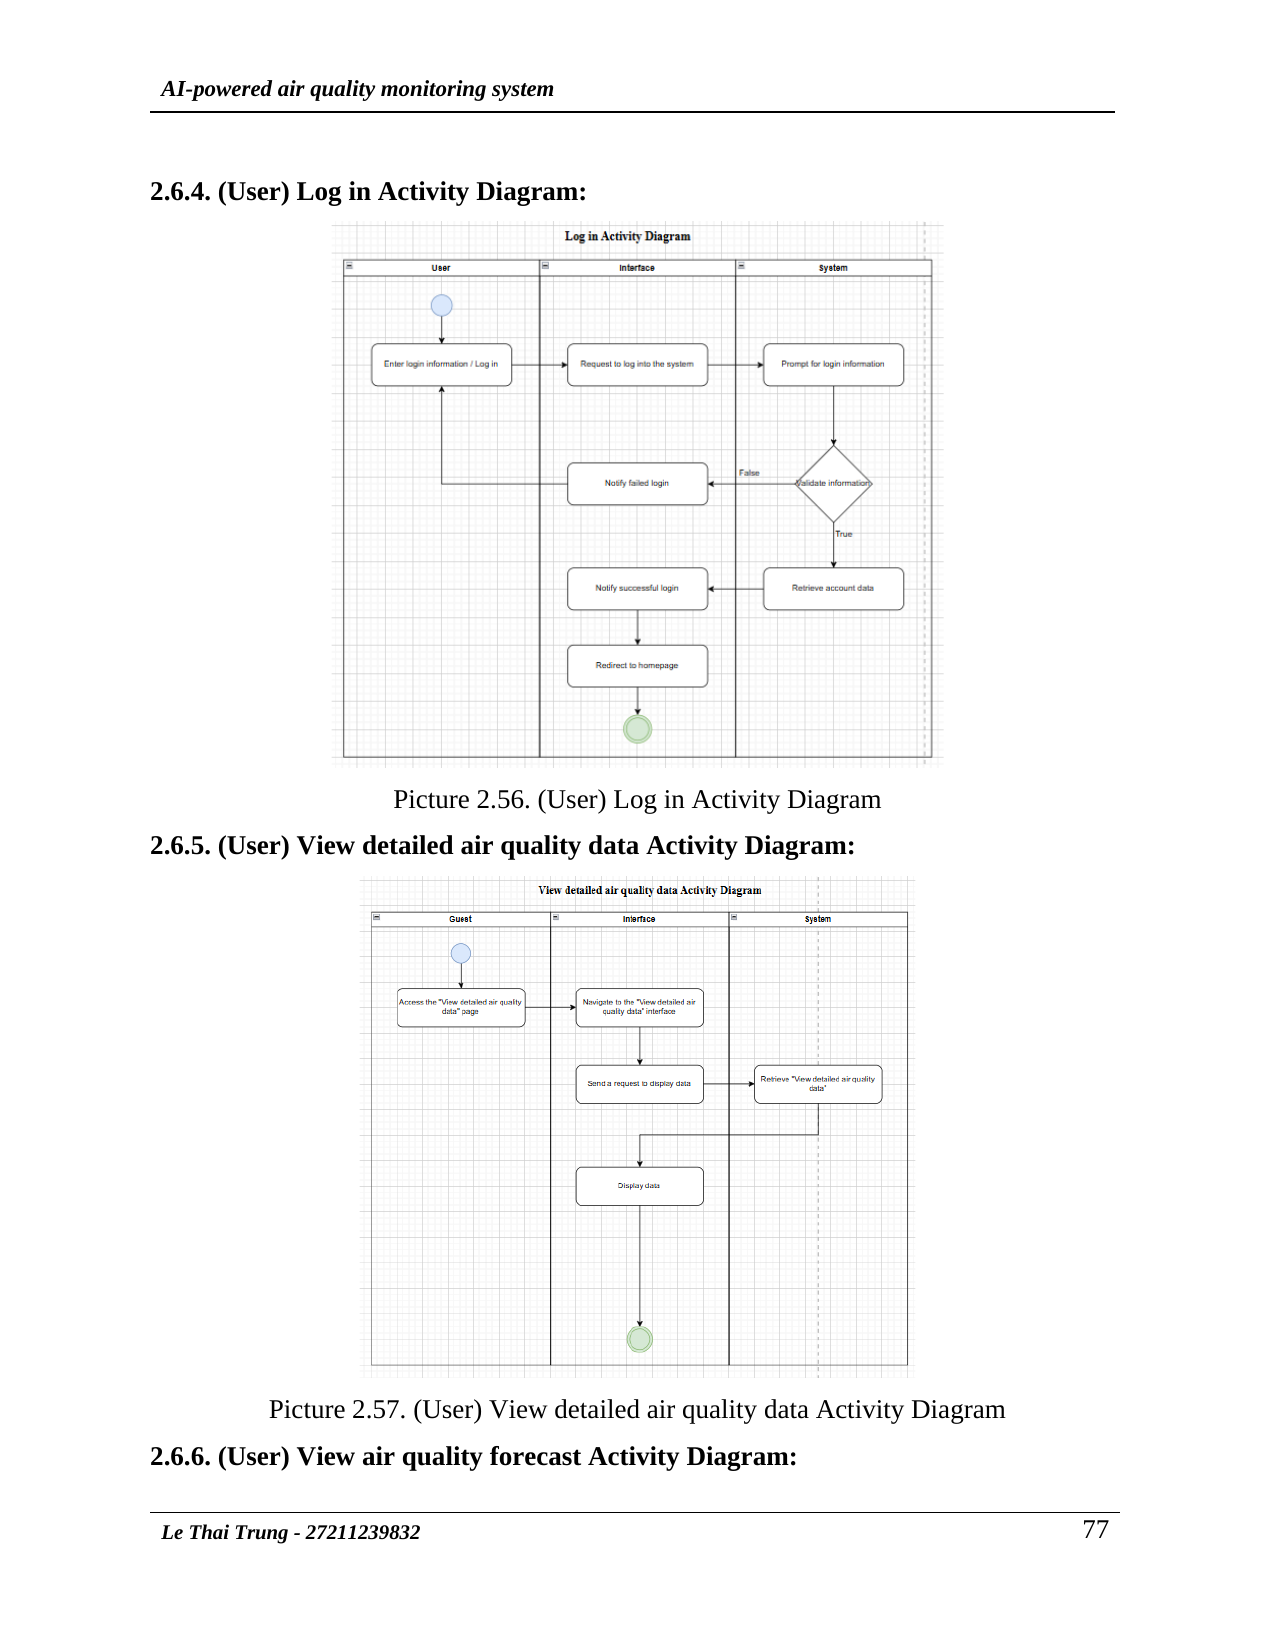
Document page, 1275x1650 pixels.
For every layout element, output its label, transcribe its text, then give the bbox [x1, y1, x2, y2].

picture [359, 876, 916, 1378]
text Picture 2.56. (User) Log in Activity Diagram [150, 783, 1125, 814]
picture [331, 221, 944, 768]
text 2.6.6. (User) View air quality forecast Activity Diagram: [150, 1439, 1125, 1471]
text 2.6.4. (User) Log in Activity Diagram: [150, 175, 1125, 206]
text 2.6.5. (User) View detailed air quality data Activity Diagram: [150, 829, 1125, 861]
text Picture 2.57. (User) View detailed air quality data Activity Diagram [150, 1393, 1125, 1424]
